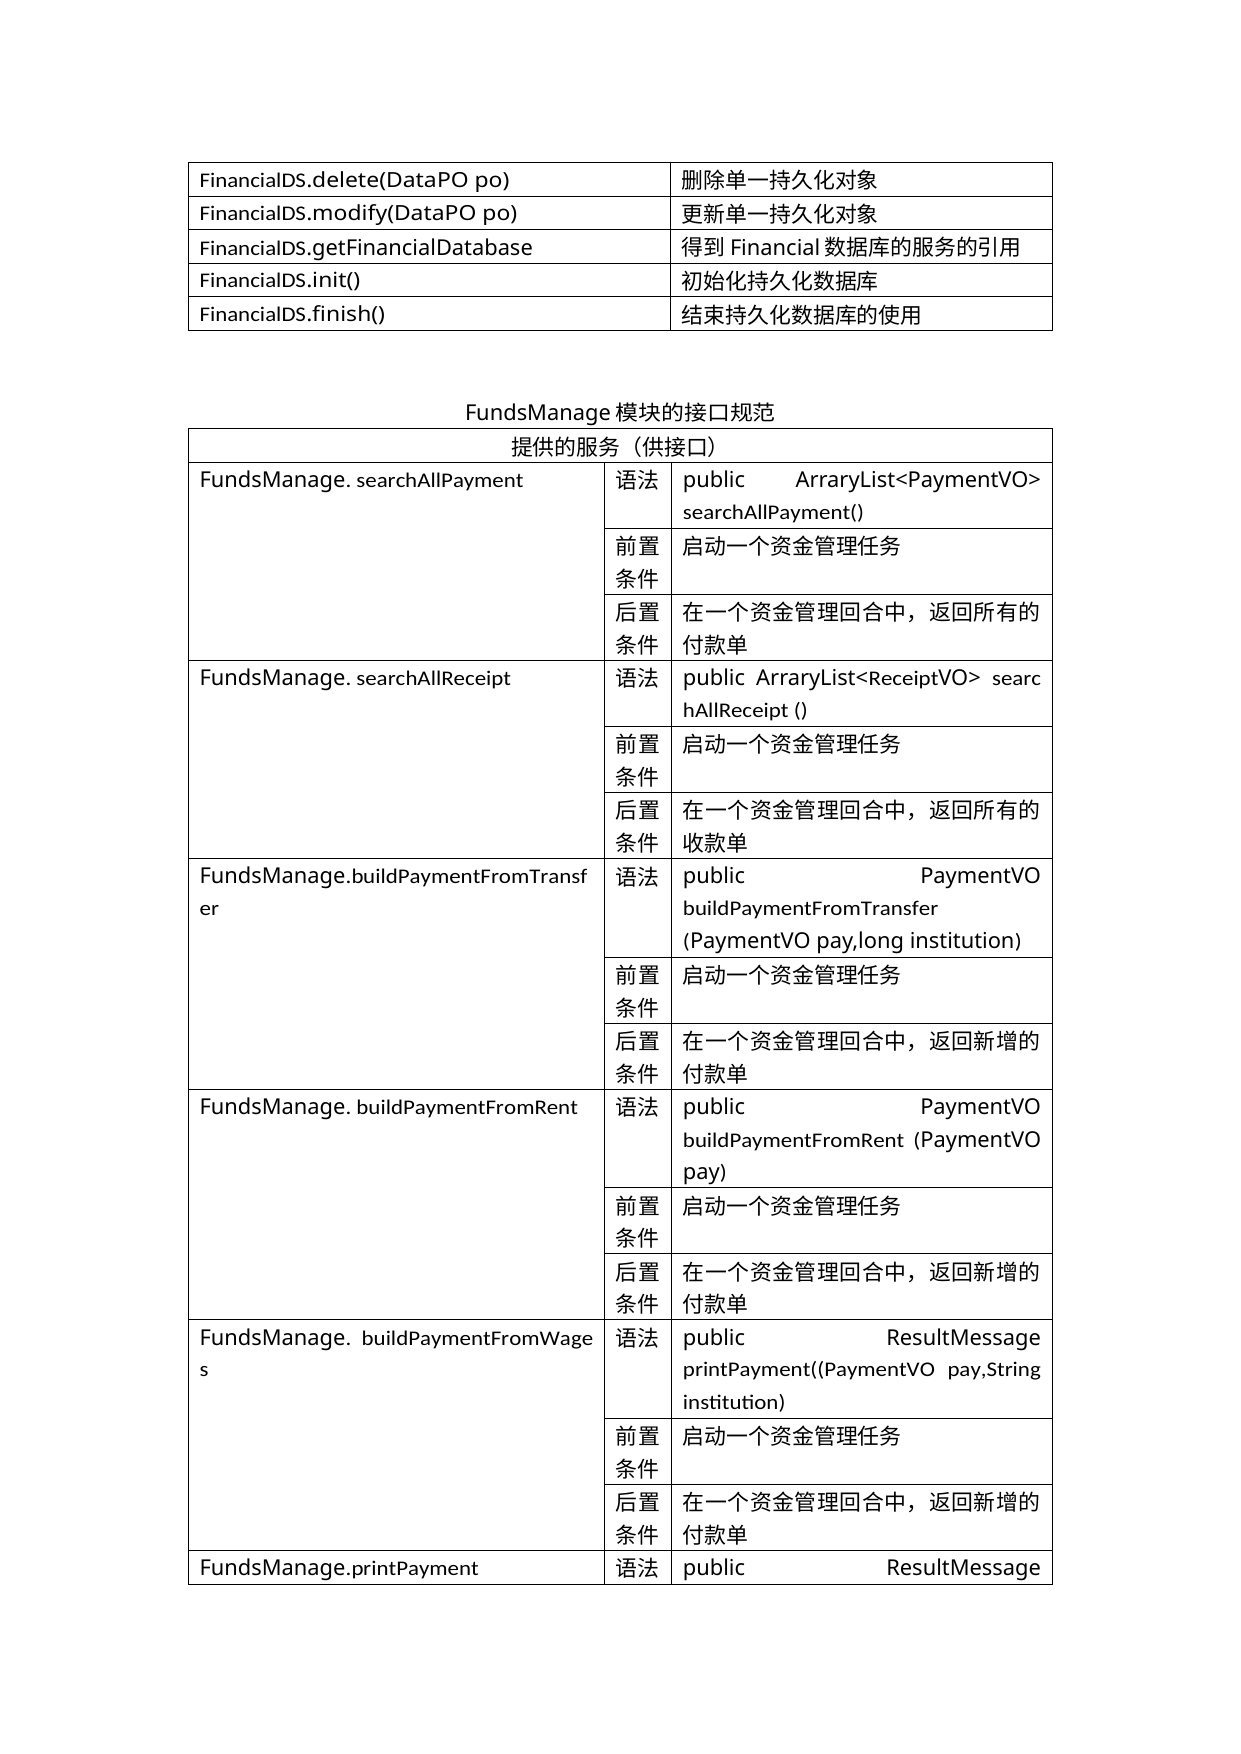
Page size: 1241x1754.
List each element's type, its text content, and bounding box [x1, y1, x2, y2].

table_cell 启动一个资金管理任务 [672, 727, 1052, 792]
table_cell 更新单一持久化对象 [671, 197, 1052, 229]
table_cell FundsManage. searchAllPayment [189, 463, 604, 660]
table_cell public PaymentVO buildPaymentFromTransfer (PaymentVO pay,long institution) [672, 859, 1052, 957]
table_cell 后置条件 [605, 1254, 671, 1319]
table_cell FinancialDS.init() [189, 264, 670, 296]
table_cell 前置条件 [605, 958, 671, 1023]
table_cell 在一个资金管理回合中，返回所有的收款单 [672, 793, 1052, 858]
table_cell 前置条件 [605, 1419, 671, 1484]
table_cell 语法 [605, 1551, 671, 1583]
table_cell 前置条件 [605, 529, 671, 594]
table_cell 语法 [605, 661, 671, 726]
table_cell public PaymentVO buildPaymentFromRent (PaymentVO pay) [672, 1090, 1052, 1187]
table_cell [672, 1551, 1052, 1583]
table_cell 启动一个资金管理任务 [672, 1188, 1052, 1253]
table_cell FinancialDS.modify(DataPO po) [189, 197, 670, 229]
table_cell 后置条件 [605, 1485, 671, 1550]
table_cell 初始化持久化数据库 [671, 264, 1052, 296]
table_cell FundsManage.buildPaymentFromTransfer [189, 859, 604, 1089]
table_cell public ArraryList<PaymentVO> searchAllPayment() [672, 463, 1052, 528]
table_cell 前置条件 [605, 727, 671, 792]
table_cell public ResultMessage printPayment((PaymentVO pay,String institution) [672, 1320, 1052, 1418]
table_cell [189, 1551, 604, 1583]
table_cell 启动一个资金管理任务 [672, 529, 1052, 594]
table_cell 语法 [605, 859, 671, 957]
table_header 提供的服务（供接口） [189, 429, 1052, 462]
table_cell 结束持久化数据库的使用 [671, 297, 1052, 330]
table_cell 语法 [605, 463, 671, 528]
table_cell 得到Financial数据库的服务的引用 [671, 230, 1052, 263]
table_cell FinancialDS.getFinancialDatabase [189, 230, 670, 263]
table_cell 在一个资金管理回合中，返回新增的付款单 [672, 1485, 1052, 1550]
table_cell FundsManage. searchAllReceipt [189, 661, 604, 858]
table_cell 语法 [605, 1320, 671, 1418]
table_cell public ArraryList<ReceiptVO> searchAllReceipt () [672, 661, 1052, 726]
table_cell 删除单一持久化对象 [671, 163, 1052, 196]
text FundsManage模块的接口规范 [187, 396, 1053, 428]
table_cell 在一个资金管理回合中，返回所有的付款单 [672, 595, 1052, 660]
table_cell 在一个资金管理回合中，返回新增的付款单 [672, 1024, 1052, 1089]
table_cell 后置条件 [605, 1024, 671, 1089]
table_cell FundsManage. buildPaymentFromRent [189, 1090, 604, 1319]
table_cell 前置条件 [605, 1188, 671, 1253]
table_cell FinancialDS.finish() [189, 297, 670, 330]
table_cell 启动一个资金管理任务 [672, 1419, 1052, 1484]
table_cell 启动一个资金管理任务 [672, 958, 1052, 1023]
table_cell FundsManage. buildPaymentFromWages [189, 1320, 604, 1550]
table_cell 后置条件 [605, 595, 671, 660]
table_cell 在一个资金管理回合中，返回新增的付款单 [672, 1254, 1052, 1319]
table_cell 语法 [605, 1090, 671, 1187]
table_cell 后置条件 [605, 793, 671, 858]
table_cell FinancialDS.delete(DataPO po) [189, 163, 670, 196]
